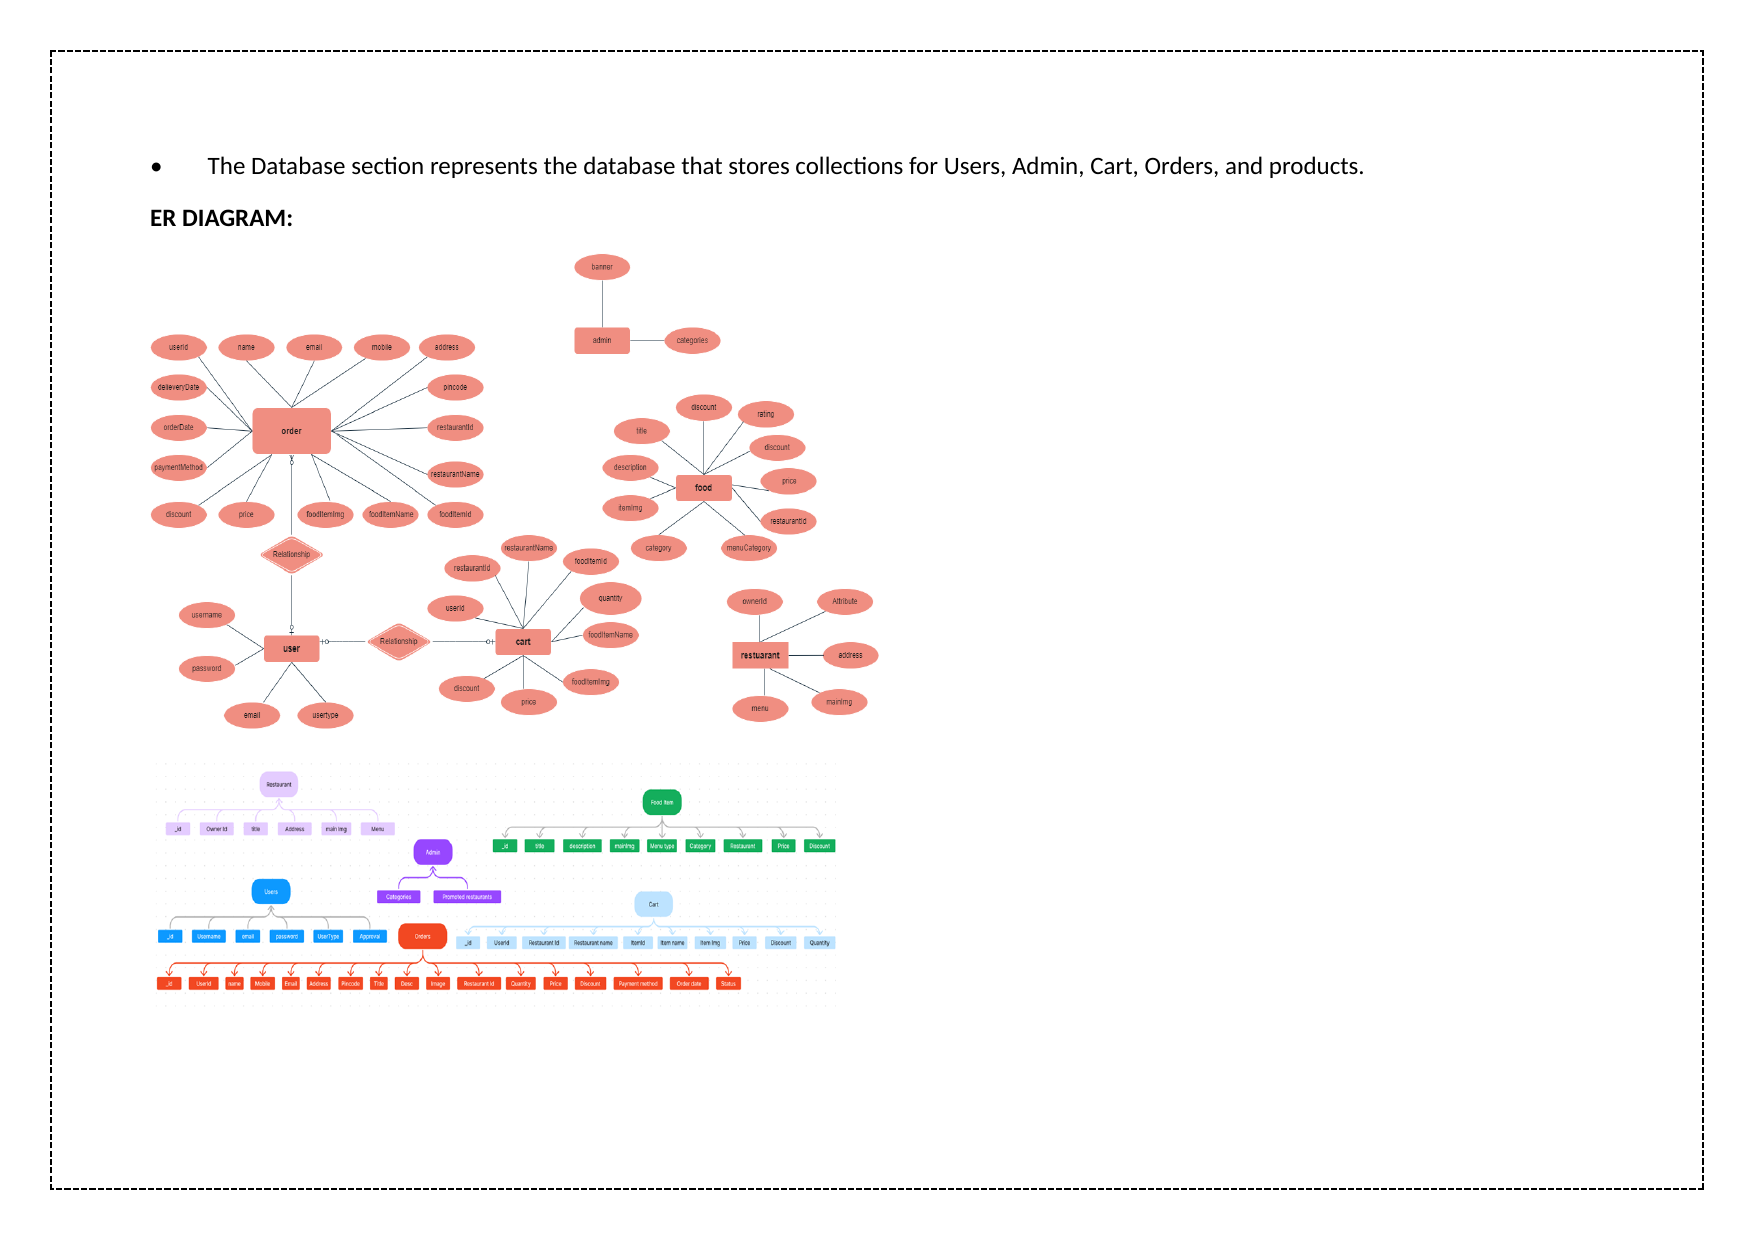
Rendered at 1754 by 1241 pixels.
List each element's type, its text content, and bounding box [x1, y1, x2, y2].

picture [150, 253, 879, 729]
picture [150, 755, 844, 1010]
text • The Database section represents the database that stores collections for Users, Admin, Cart, Orders, and products. [150, 150, 1604, 181]
text ER DIAGRAM: [150, 202, 1604, 232]
